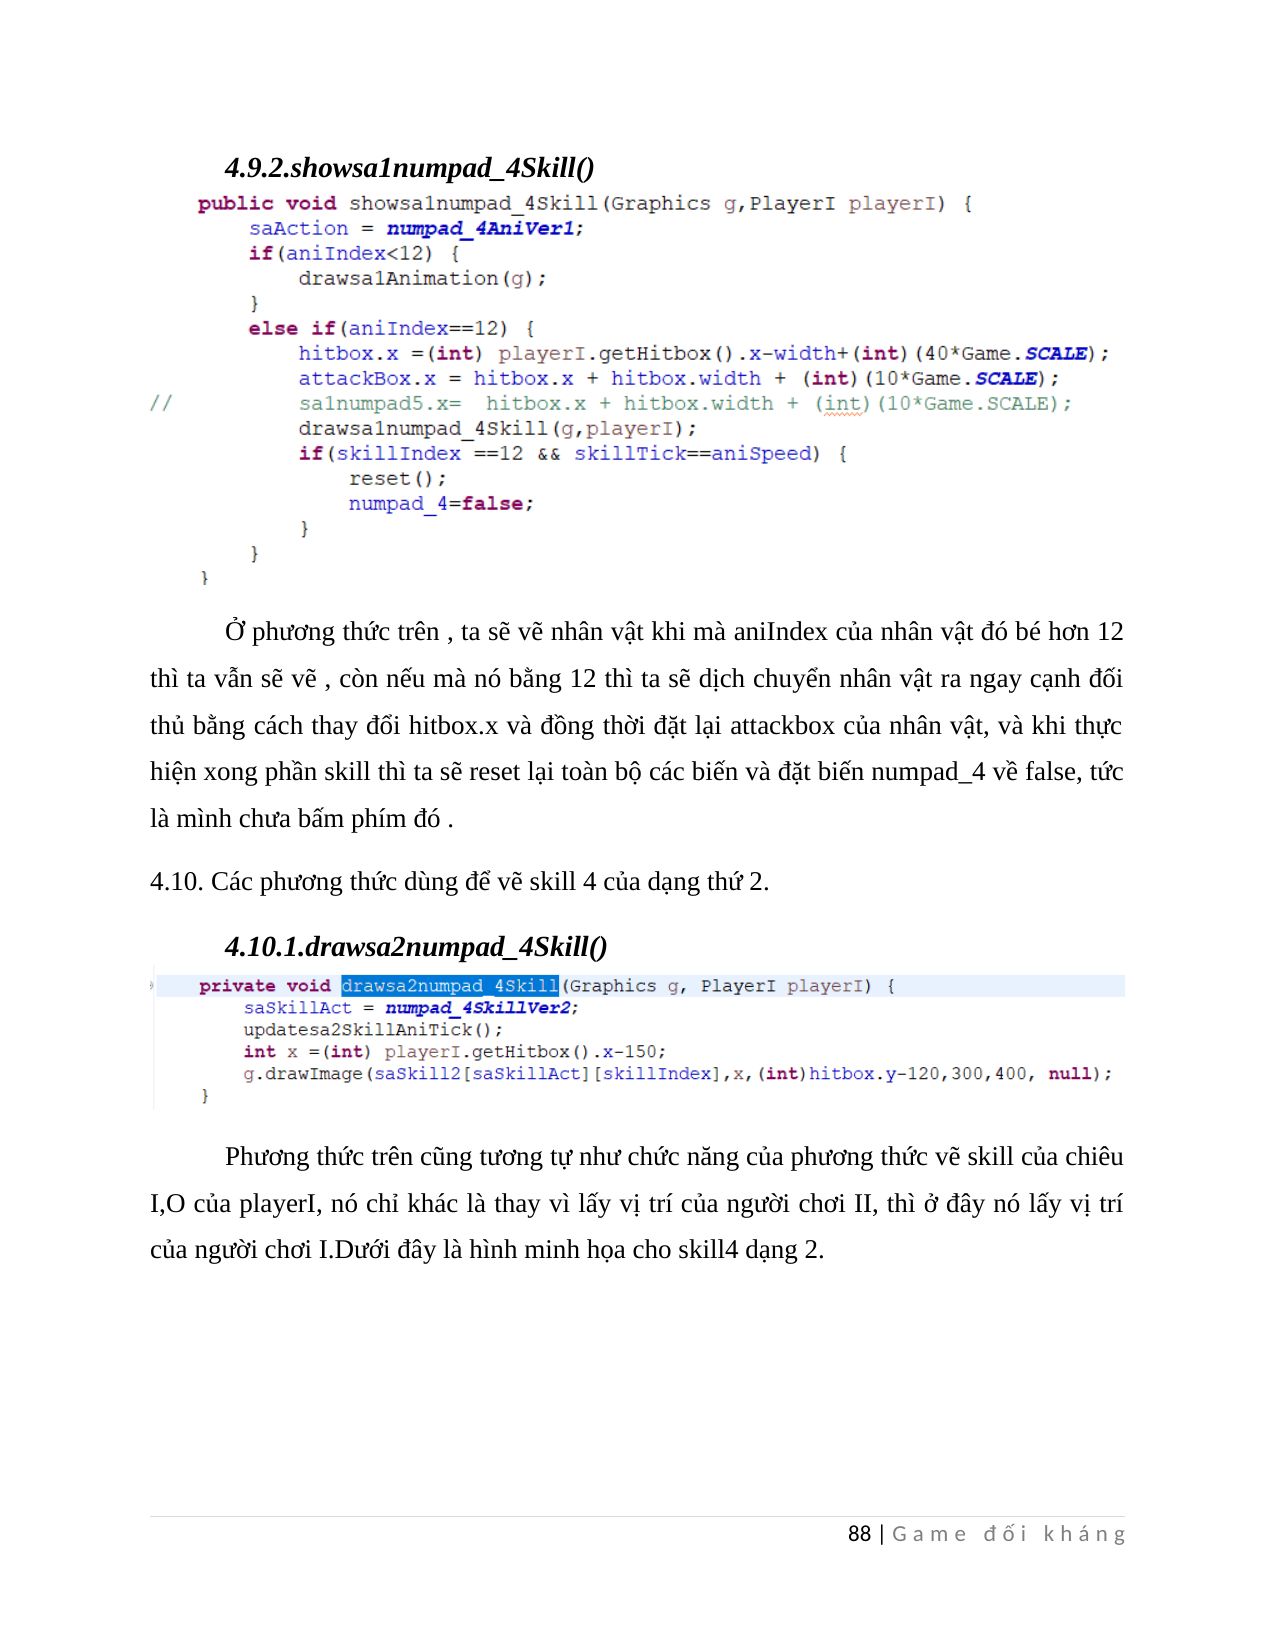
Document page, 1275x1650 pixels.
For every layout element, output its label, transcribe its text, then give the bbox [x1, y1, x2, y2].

subtitle 4.10.1.drawsa2numpad_4Skill() [150, 929, 1125, 962]
text Ở phương thức trên , ta sẽ vẽ nhân vật khi mà aniIndex của nhân vật đó bé hơn 12 thì ta vẫn sẽ vẽ , còn nếu mà nó bằng 12 thì ta sẽ dịch chuyển nhân vật ra ngay cạnh đối thủ bằng cách thay đổi hitbox.x và đồng thời đặt lại attackbox của nhân vật, và khi thực hiện xong phần skill thì ta sẽ reset lại toàn bộ các biến và đặt biến numpad_4 về false, tức là mình chưa bấm phím đó . [150, 616, 1125, 833]
text 4.10. Các phương thức dùng để vẽ skill 4 của dạng thứ 2. [150, 866, 1125, 897]
picture [150, 965, 1125, 1110]
text Phương thức trên cũng tương tự như chức năng của phương thức vẽ skill của chiêu I,O của playerI, nó chỉ khác là thay vì lấy vị trí của người chơi II, thì ở đây nó lấy vị trí của người chơi I.Dưới đây là hình minh họa cho skill4 dạng 2. [150, 1140, 1125, 1265]
picture [150, 186, 1118, 585]
subtitle 4.9.2.showsa1numpad_4Skill() [150, 150, 1125, 183]
